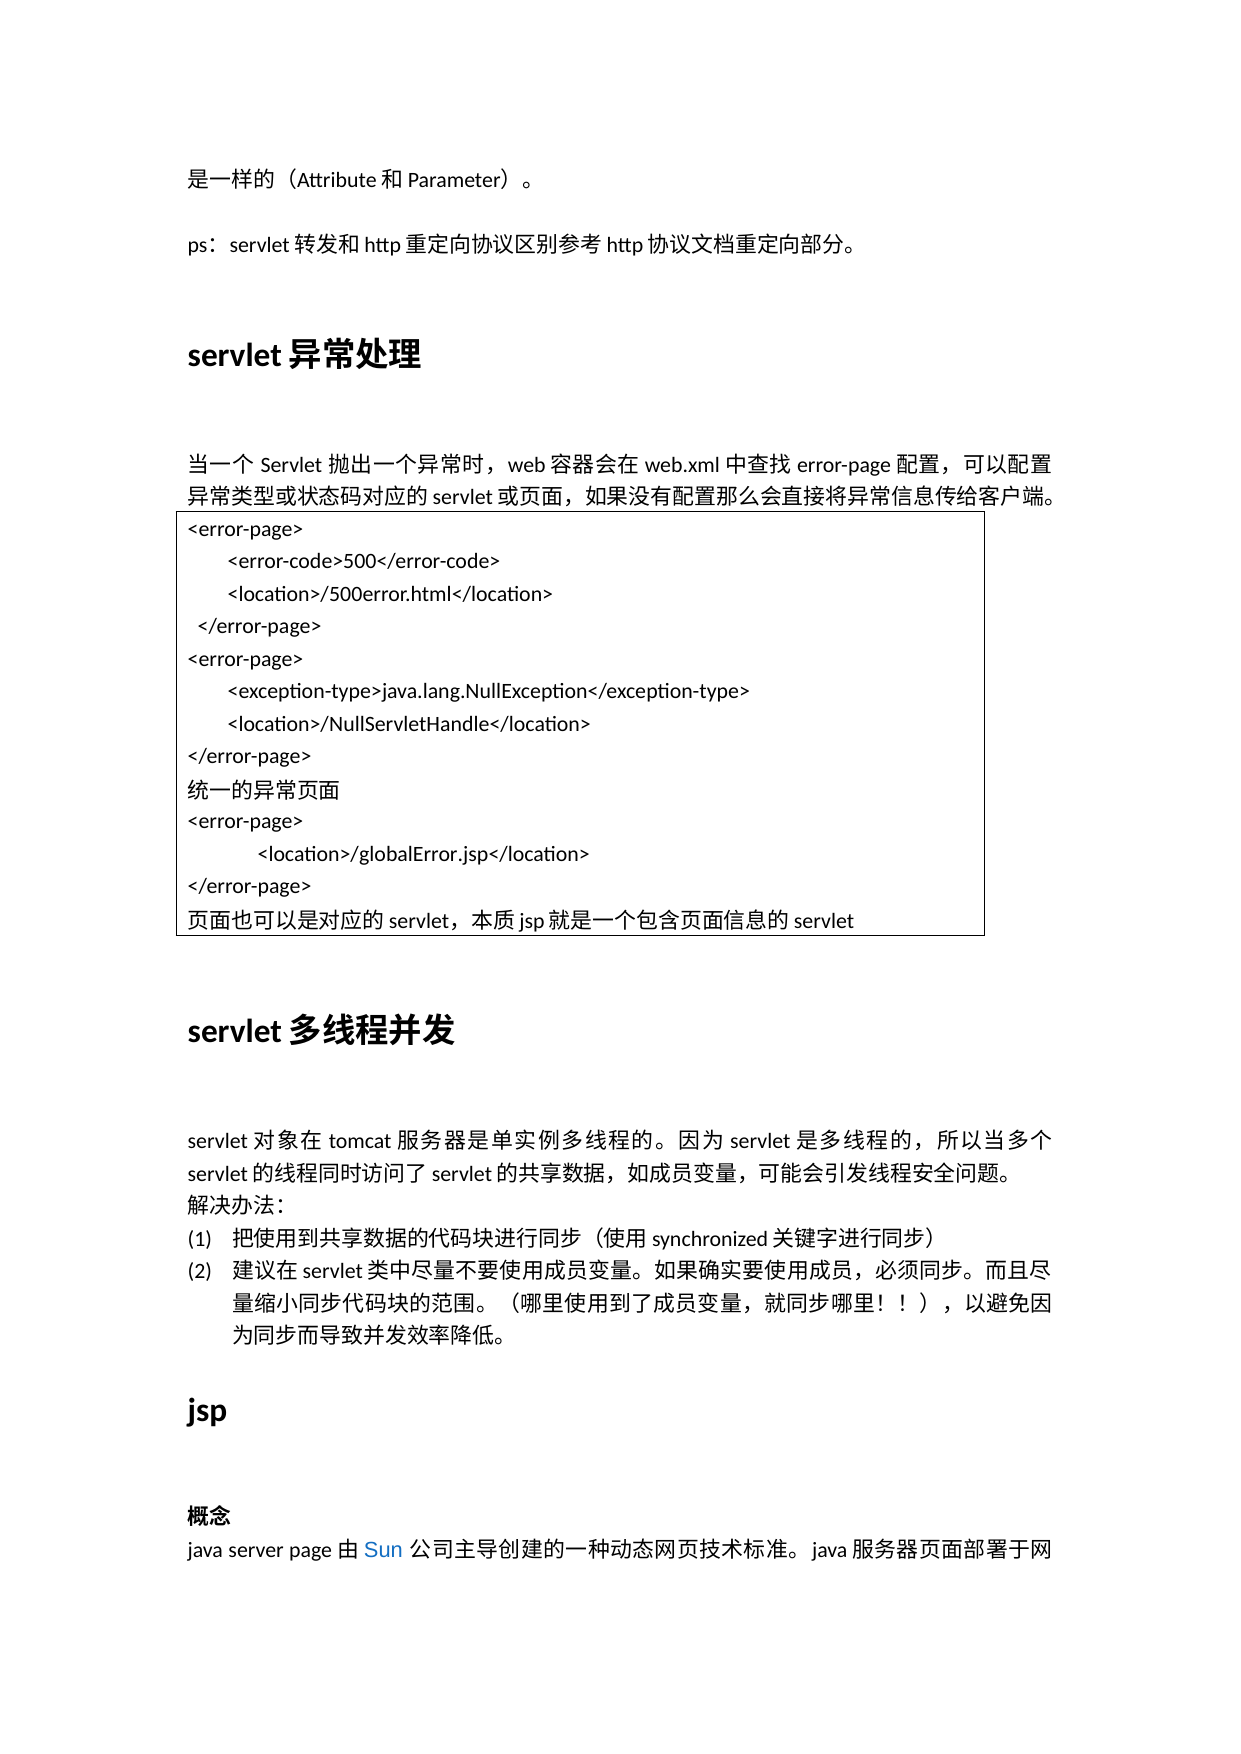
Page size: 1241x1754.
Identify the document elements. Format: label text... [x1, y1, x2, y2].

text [187, 162, 1053, 194]
text servlet对象在tomcat服务器是单实例多线程的。因为servlet是多线程的，所以当多个servlet的线程同时访问了servlet的共享数据，如成员变量，可能会引发线程安全问题。 [187, 1123, 1053, 1188]
subtitle servlet多线程并发 [187, 995, 1053, 1060]
list 把使用到共享数据的代码块进行同步（使用synchronized关键字进行同步） [187, 1220, 1053, 1253]
subtitle jsp [187, 1377, 1053, 1442]
text 当一个 Servlet 抛出一个异常时，web容器会在web.xml中查找 error-page配置，可以配置异常类型或状态码对应的servlet或页面，如果没有配置那么会直接将异常信息传给客户端。 [187, 446, 1053, 511]
text 解决办法： [187, 1188, 1053, 1220]
list 建议在servlet类中尽量不要使用成员变量。如果确实要使用成员，必须同步。而且尽量缩小同步代码块的范围。（哪里使用到了成员变量，就同步哪里！！），以避免因为同步而导致并发效率降低。 [187, 1253, 1053, 1350]
subtitle servlet异常处理 [187, 319, 1053, 384]
text ps：servlet转发和http重定向协议区别参考http协议文档重定向部分。 [187, 227, 1053, 259]
table_header <error-page> <error-code>500</error-code> <location>/500error.html</location> </error-page> <error-page> <exception-type>java.lang.NullException</exception-type> <location>/NullServletHandle</location> </error-page> 统一的异常页面 <error-page> <location>/globalError.jsp</location> </error-page> 页面也可以是对应的servlet，本质jsp就是一个包含页面信息的servlet [177, 512, 984, 935]
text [187, 1531, 1053, 1564]
text 概念 [187, 1499, 1053, 1531]
